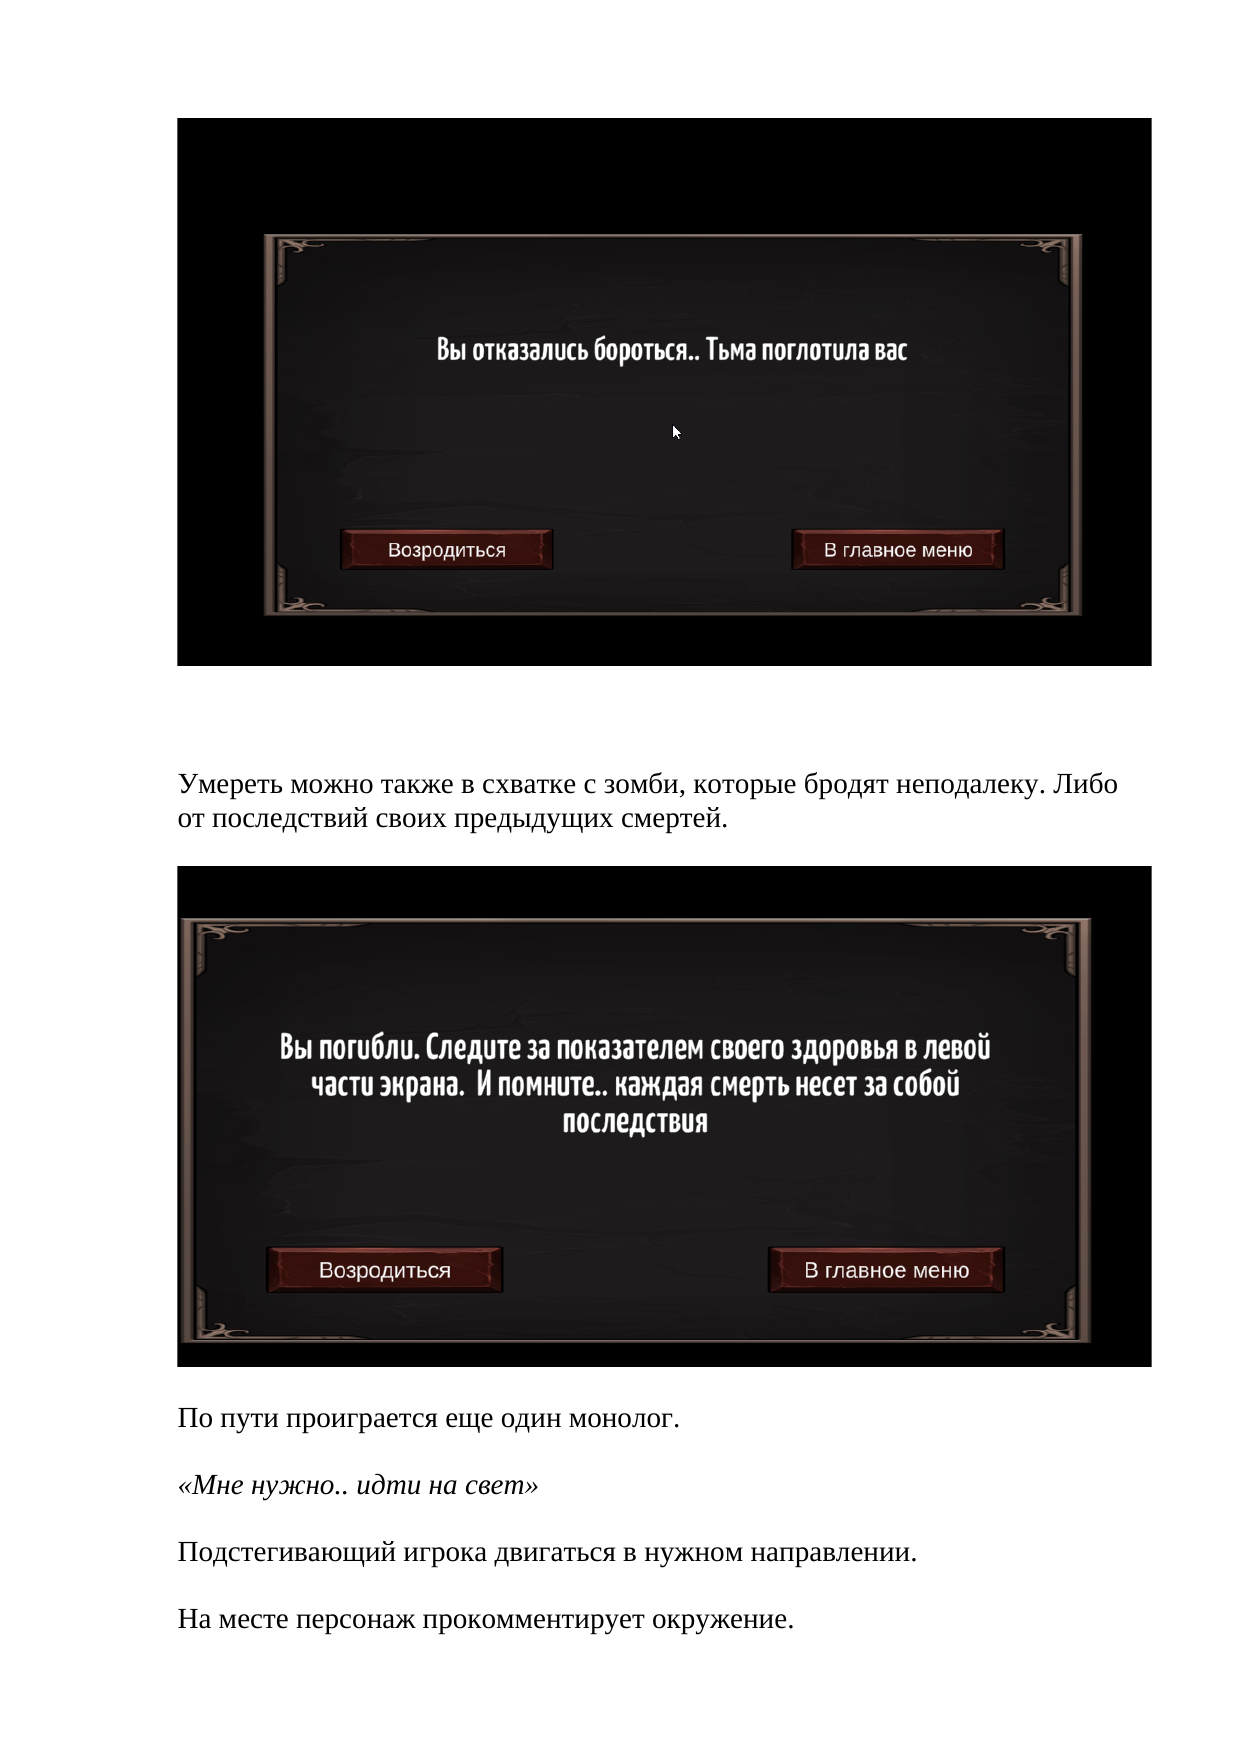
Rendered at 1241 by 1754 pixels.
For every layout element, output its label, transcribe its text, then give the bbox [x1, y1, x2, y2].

text Подстегивающий игрока двигаться в нужном направлении. [177, 1534, 1152, 1568]
text На месте персонаж прокомментирует окружение. [177, 1601, 1152, 1635]
text Умереть можно также в схватке с зомби, которые бродят неподалеку. Либо от последствий своих предыдущих смертей. [177, 766, 1152, 833]
text «Мне нужно.. идти на свет» [177, 1467, 1152, 1501]
picture [177, 118, 1152, 666]
text По пути проиграется еще один монолог. [177, 1367, 1152, 1433]
picture [177, 866, 1152, 1367]
